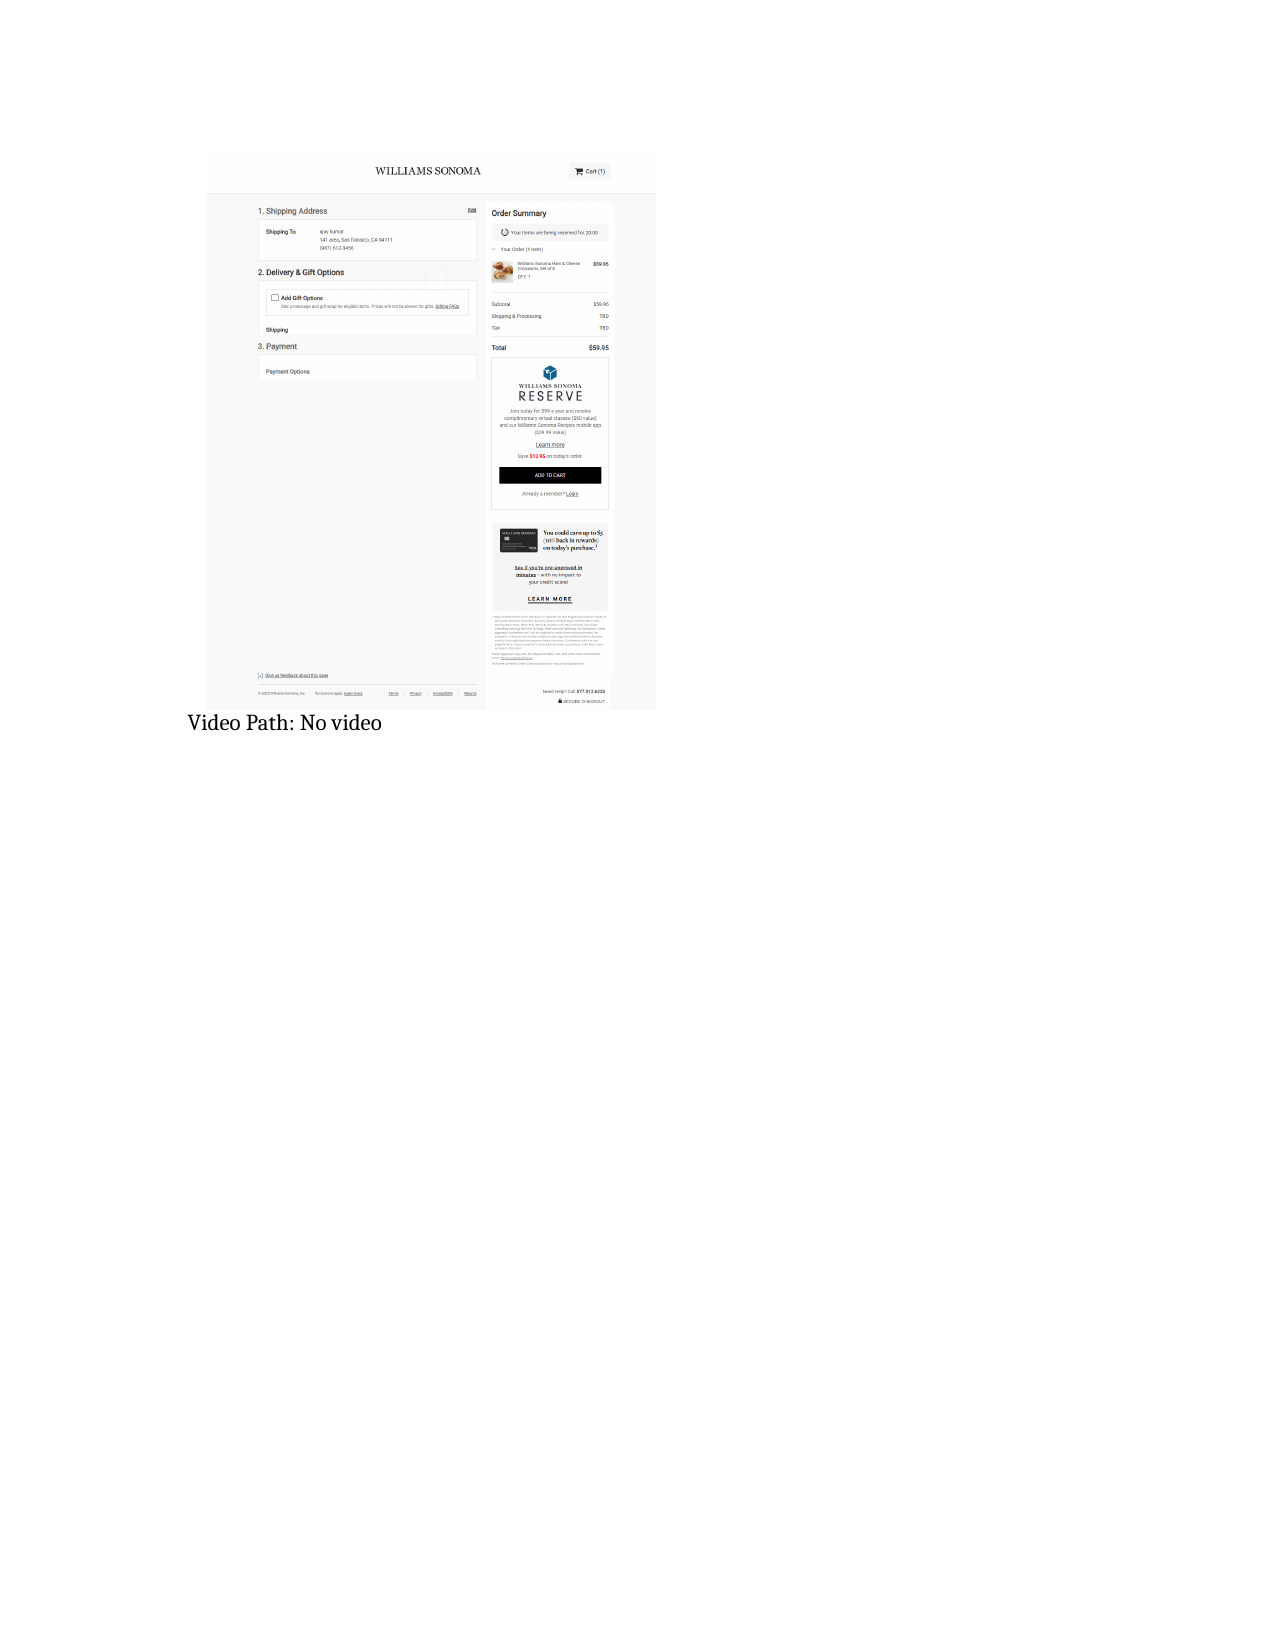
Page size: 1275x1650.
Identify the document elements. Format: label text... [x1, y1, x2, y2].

text Video Path: No video [187, 709, 1087, 736]
picture [206, 150, 657, 710]
